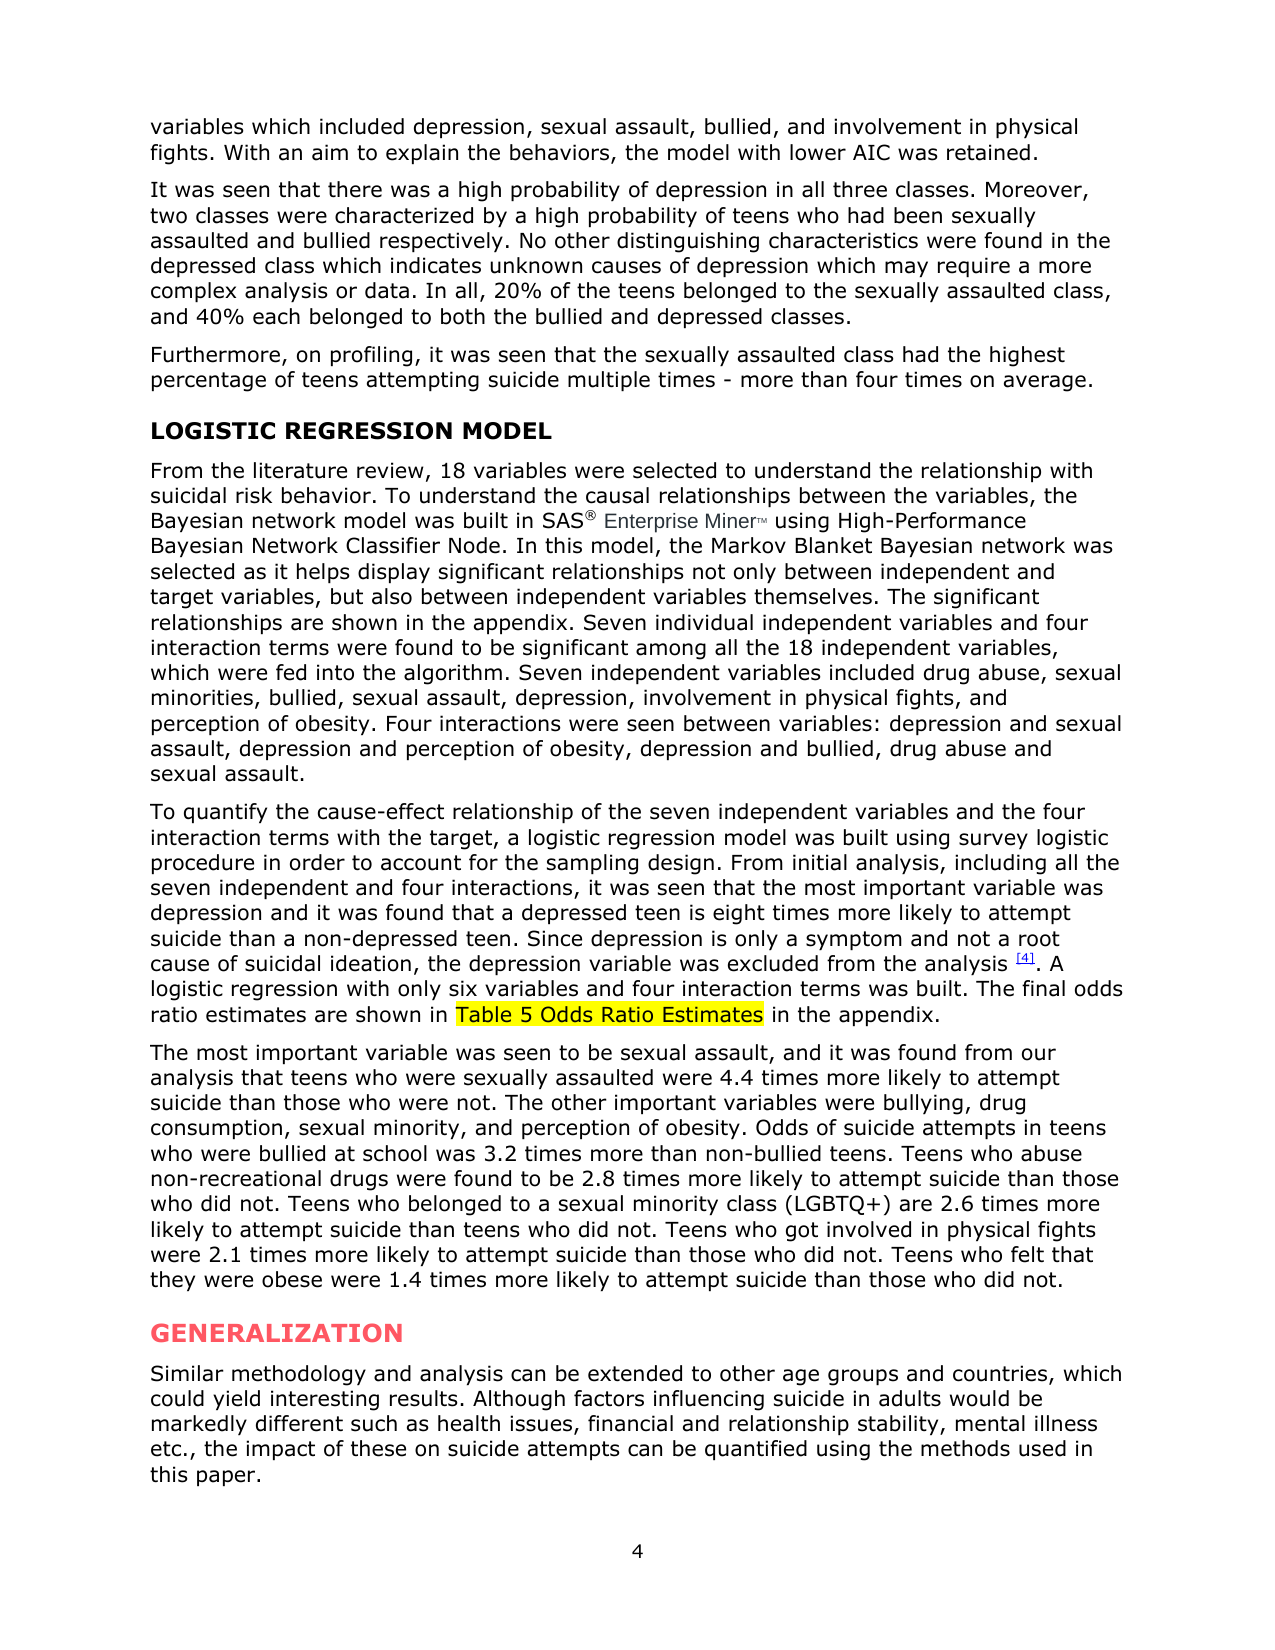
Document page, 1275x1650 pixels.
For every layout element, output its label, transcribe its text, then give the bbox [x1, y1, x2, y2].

text To quantify the cause-effect relationship of the seven independent variables and the four interaction terms with the target, a logistic regression model was built using survey logistic procedure in order to account for the sampling design. From initial analysis, including all the seven independent and four interactions, it was seen that the most important variable was depression and it was found that a depressed teen is eight times more likely to attempt suicide than a non-depressed teen. Since depression is only a symptom and not a root cause of suicidal ideation, the depression variable was excluded from the analysis [4]. A logistic regression with only six variables and four interaction terms was built. The final odds ratio estimates are shown in Table 5 Odds Ratio Estimates in the appendix. [150, 799, 1125, 1026]
subtitle Logistic regression model [150, 417, 1125, 444]
text It was seen that there was a high probability of depression in all three classes. Moreover, two classes were characterized by a high probability of teens who had been sexually assaulted and bullied respectively. No other distinguishing characteristics were found in the depressed class which indicates unknown causes of depression which may require a more complex analysis or data. In all, 20% of the teens belonged to the sexually assaulted class, and 40% each belonged to both the bullied and depressed classes. [150, 177, 1125, 329]
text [150, 114, 1125, 164]
subtitle GENERALIZATION [150, 1317, 1125, 1347]
text Furthermore, on profiling, it was seen that the sexually assaulted class had the highest percentage of teens attempting suicide multiple times - more than four times on average. [150, 341, 1125, 392]
text Similar methodology and analysis can be extended to other age groups and countries, which could yield interesting results. Although factors influencing suicide in adults would be markedly different such as health issues, financial and relationship stability, mental illness etc., the impact of these on suicide attempts can be quantified using the methods used in this paper. [150, 1360, 1125, 1487]
text The most important variable was seen to be sexual assault, and it was found from our analysis that teens who were sexually assaulted were 4.4 times more likely to attempt suicide than those who were not. The other important variables were bullying, drug consumption, sexual minority, and perception of obesity. Odds of suicide attempts in teens who were bullied at school was 3.2 times more than non-bullied teens. Teens who abuse non-recreational drugs were found to be 2.8 times more likely to attempt suicide than those who did not. Teens who belonged to a sexual minority class (LGBTQ+) are 2.6 times more likely to attempt suicide than teens who did not. Teens who got involved in physical fights were 2.1 times more likely to attempt suicide than those who did not. Teens who felt that they were obese were 1.4 times more likely to attempt suicide than those who did not. [150, 1039, 1125, 1292]
text From the literature review, 18 variables were selected to understand the relationship with suicidal risk behavior. To understand the causal relationships between the variables, the Bayesian network model was built in SAS® Enterprise MinerTM using High-Performance Bayesian Network Classifier Node. In this model, the Markov Blanket Bayesian network was selected as it helps display significant relationships not only between independent and target variables, but also between independent variables themselves. The significant relationships are shown in the appendix. Seven individual independent variables and four interaction terms were found to be significant among all the 18 independent variables, which were fed into the algorithm. Seven independent variables included drug abuse, sexual minorities, bullied, sexual assault, depression, involvement in physical fights, and perception of obesity. Four interactions were seen between variables: depression and sexual assault, depression and perception of obesity, depression and bullied, drug abuse and sexual assault. [150, 457, 1125, 786]
